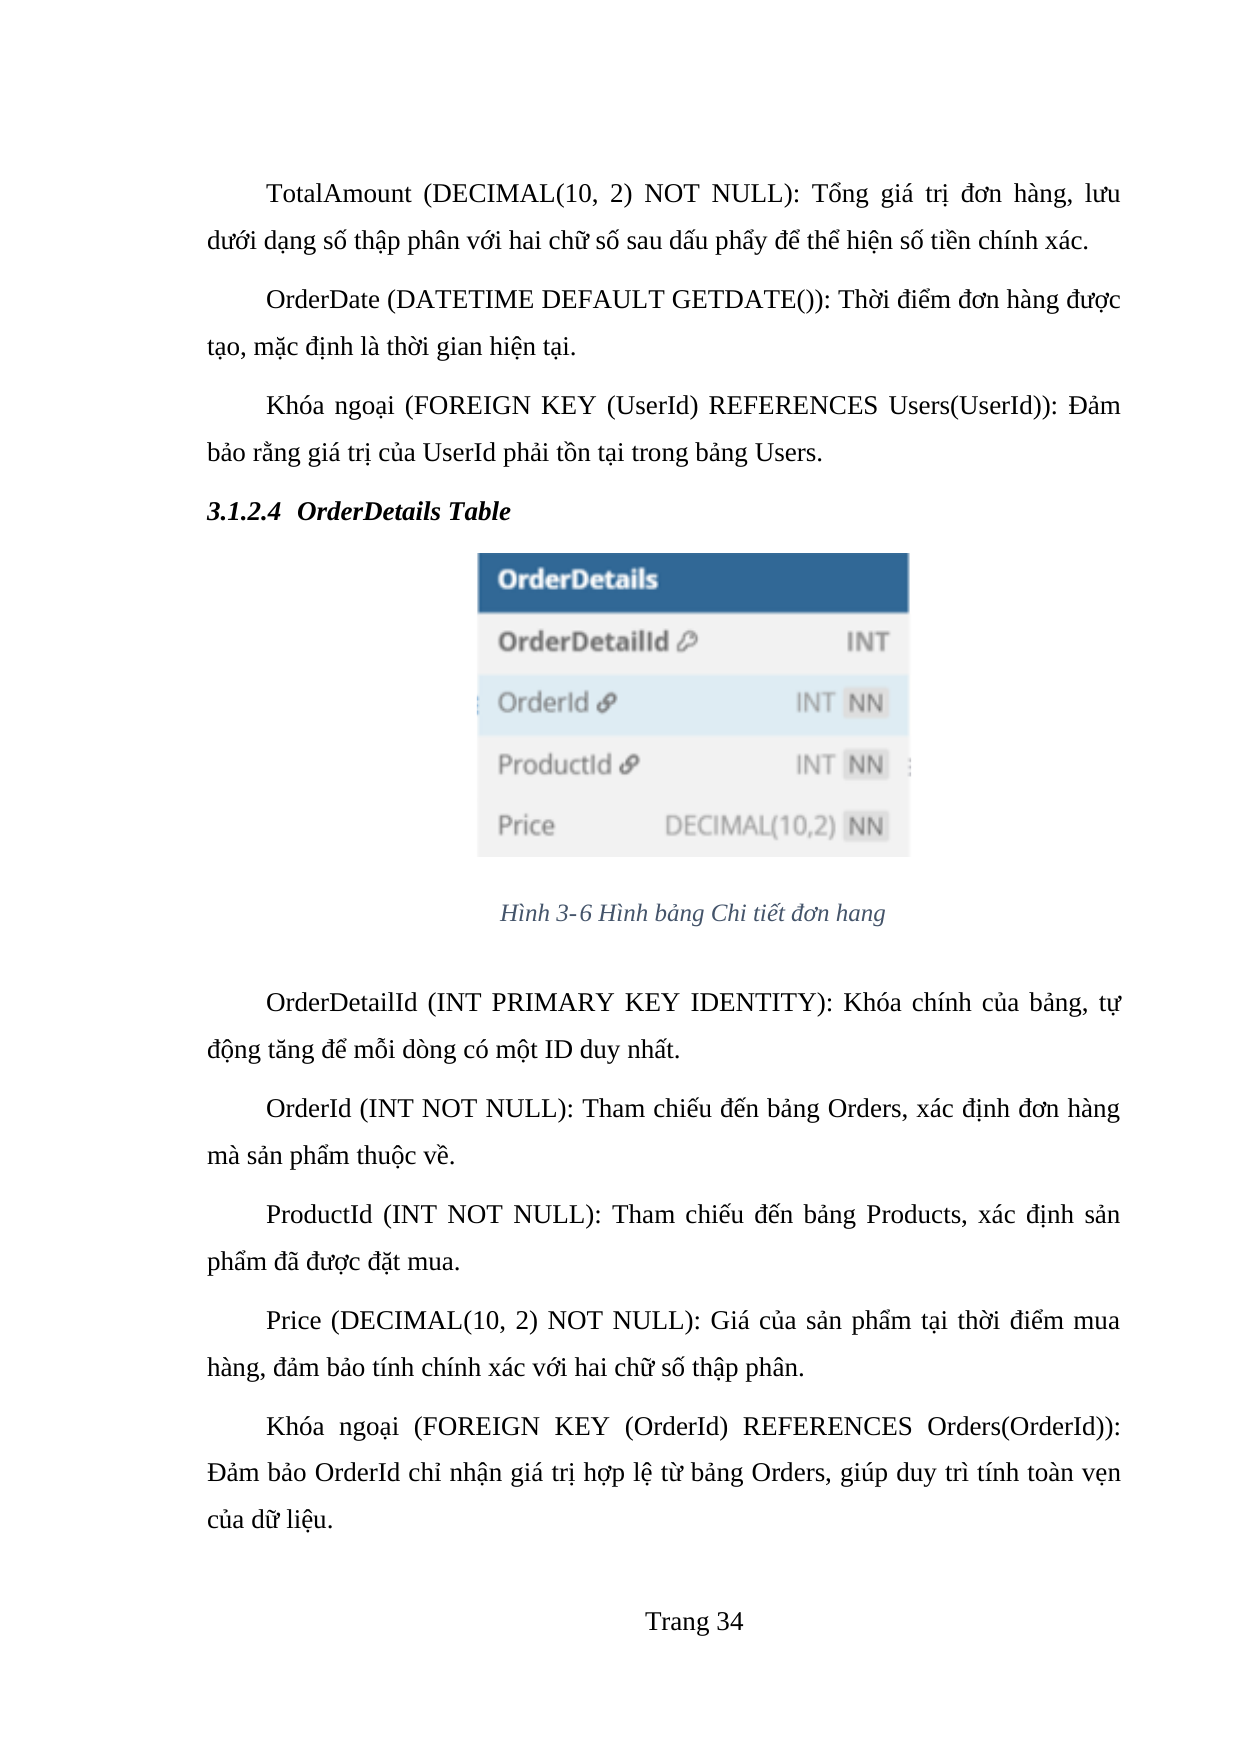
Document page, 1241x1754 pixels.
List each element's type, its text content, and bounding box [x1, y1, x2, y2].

text Khóa ngoại (FOREIGN KEY (OrderId) REFERENCES Orders(OrderId)): Đảm bảo OrderId chỉ nhận giá trị hợp lệ từ bảng Orders, giúp duy trì tính toàn vẹn của dữ liệu. [207, 1410, 1122, 1534]
subtitle OrderDetails Table [207, 495, 1122, 526]
text Khóa ngoại (FOREIGN KEY (UserId) REFERENCES Users(UserId)): Đảm bảo rằng giá trị của UserId phải tồn tại trong bảng Users. [207, 389, 1122, 467]
text Price (DECIMAL(10, 2) NOT NULL): Giá của sản phẩm tại thời điểm mua hàng, đảm bảo tính chính xác với hai chữ số thập phân. [207, 1304, 1122, 1382]
text OrderId (INT NOT NULL): Tham chiếu đến bảng Orders, xác định đơn hàng mà sản phẩm thuộc về. [207, 1092, 1122, 1170]
picture [476, 553, 912, 857]
text ProductId (INT NOT NULL): Tham chiếu đến bảng Products, xác định sản phẩm đã được đặt mua. [207, 1198, 1122, 1276]
text TotalAmount (DECIMAL(10, 2) NOT NULL): Tổng giá trị đơn hàng, lưu dưới dạng số thập phân với hai chữ số sau dấu phẩy để thể hiện số tiền chính xác. [207, 177, 1122, 255]
text OrderDetailId (INT PRIMARY KEY IDENTITY): Khóa chính của bảng, tự động tăng để mỗi dòng có một ID duy nhất. [207, 987, 1122, 1064]
text OrderDate (DATETIME DEFAULT GETDATE()): Thời điểm đơn hàng được tạo, mặc định là thời gian hiện tại. [207, 283, 1122, 361]
